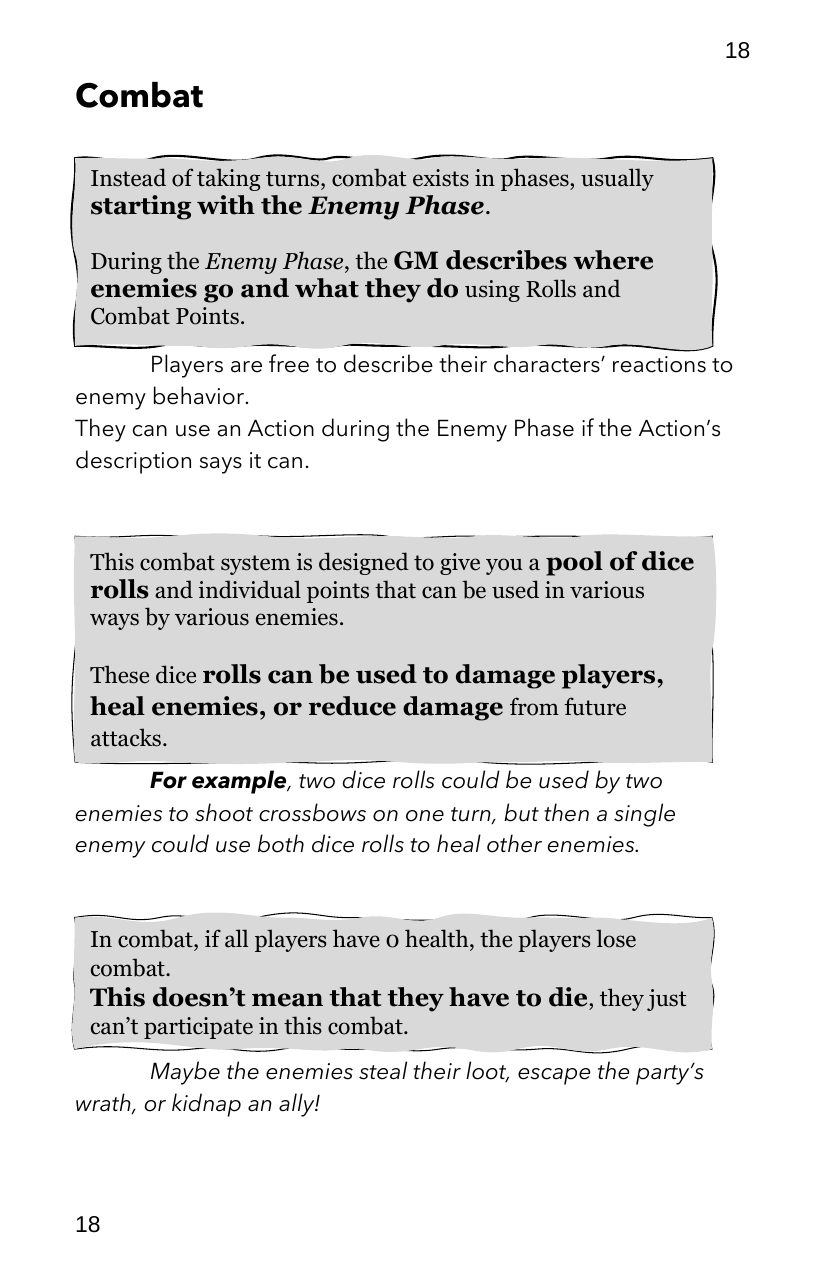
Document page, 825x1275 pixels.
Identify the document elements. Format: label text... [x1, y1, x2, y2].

text Maybe the enemies steal their loot, escape the party’s wrath, or kidnap an ally! [75, 1057, 750, 1117]
text For example, two dice rolls could be used by two enemies to shoot crossbows on one turn, but then a single enemy could use both dice rolls to heal other enemies. [75, 767, 750, 859]
text Players are free to describe their characters’ reactions to enemy behavior. They can use an Action during the Enemy Phase if the Action’s description says it can. [75, 351, 750, 474]
subtitle Combat [75, 75, 750, 115]
